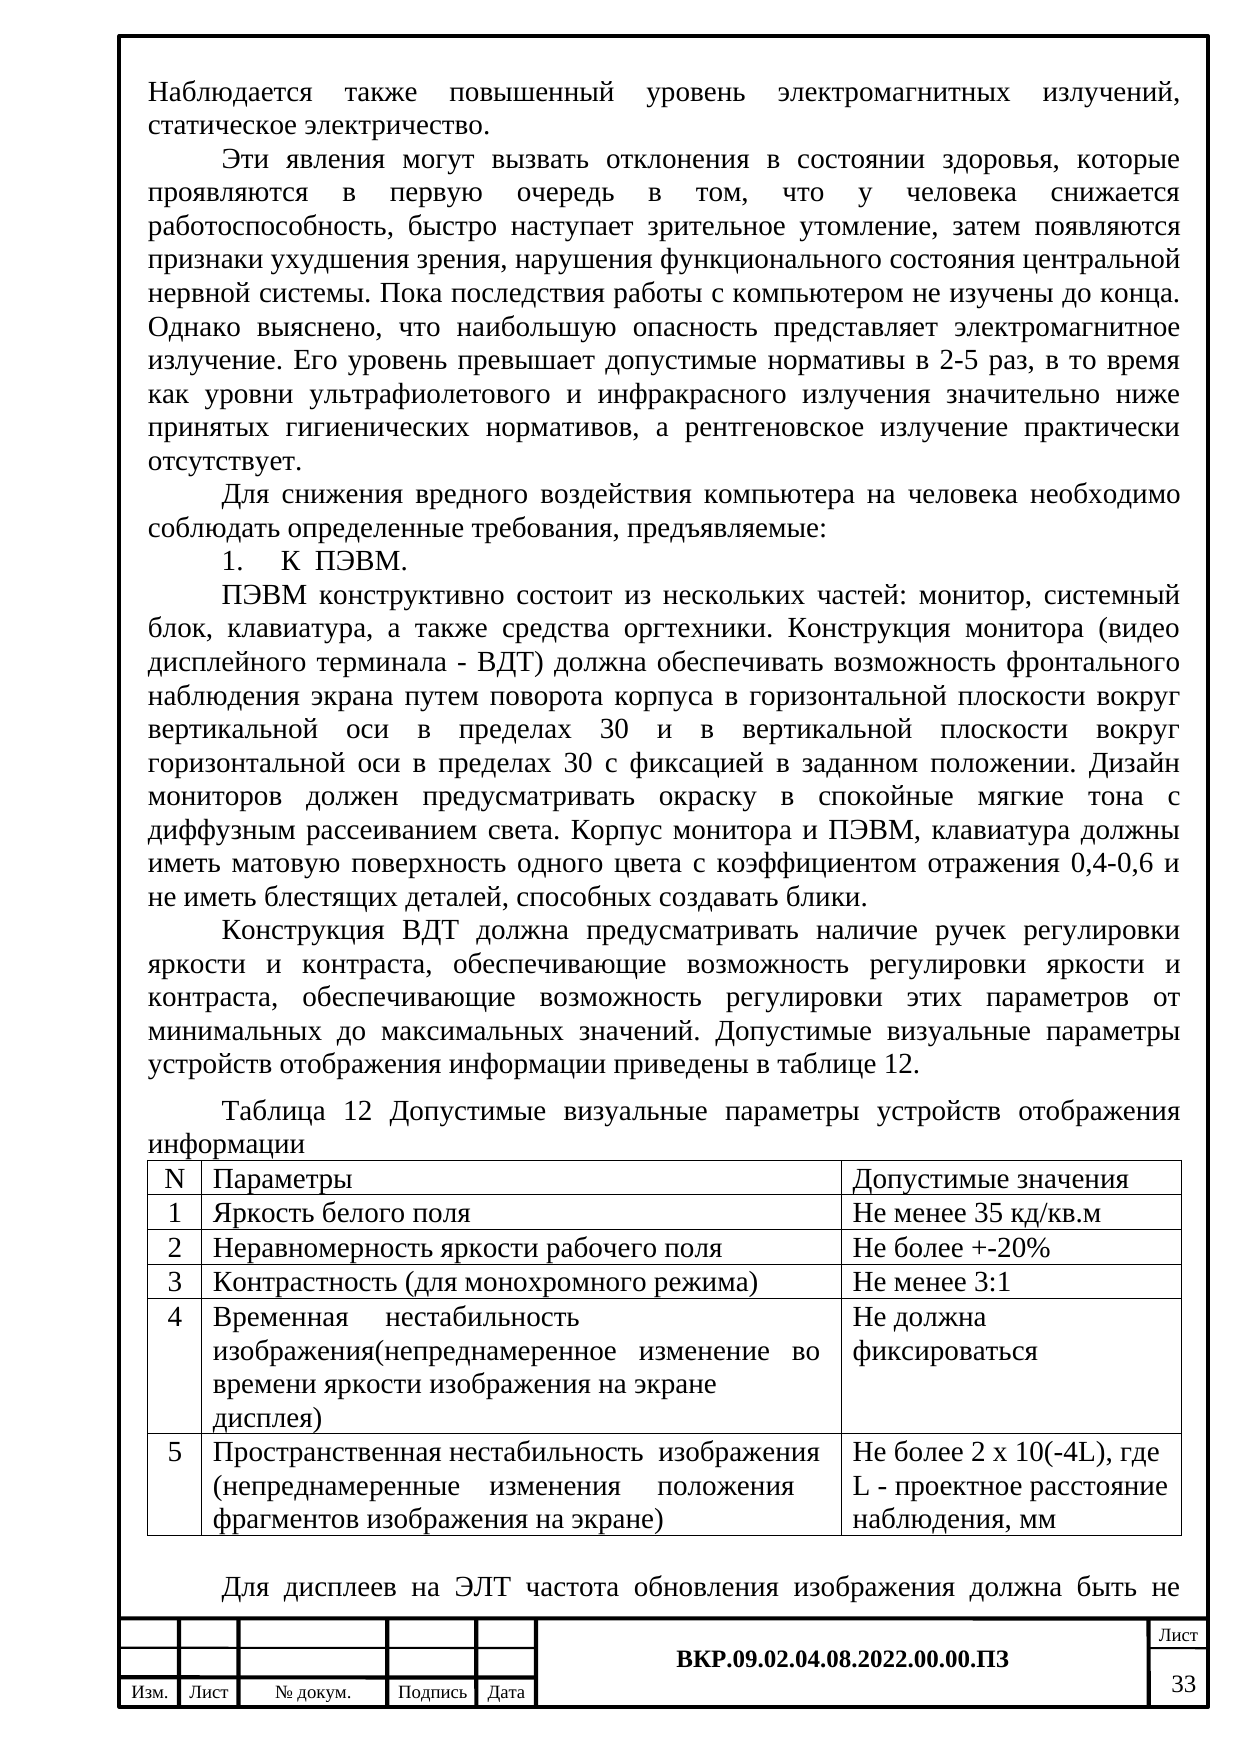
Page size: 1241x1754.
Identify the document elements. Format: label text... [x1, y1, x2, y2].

table_header Допустимые значения [842, 1161, 1181, 1194]
table_cell Не менее 3:1 [842, 1265, 1181, 1298]
table_cell Не менее 35 кд/кв.м [842, 1195, 1181, 1229]
table_cell Пространственная нестабильность изображения (непреднамеренные изменения положения фрагментов изображения на экране) [202, 1434, 841, 1535]
table_cell Неравномерность яркости рабочего поля [202, 1230, 841, 1263]
table_cell Яркость белого поля [202, 1195, 841, 1229]
text Конструкция ВДТ должна предусматривать наличие ручек регулировки яркости и контраста, обеспечивающие возможность регулировки яркости и контраста, обеспечивающие возможность регулировки этих параметров от минимальных до максимальных значений. Допустимые визуальные параметры устройств отображения информации приведены в таблице 12. [148, 912, 1181, 1080]
table_cell 5 [148, 1434, 201, 1535]
table_cell 2 [148, 1230, 201, 1263]
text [148, 74, 1181, 141]
table_header N [148, 1161, 201, 1194]
table_cell Временная нестабильность изображения(непреднамеренное изменение во времени яркости изображения на экране дисплея) [202, 1299, 841, 1433]
table_cell 1 [148, 1195, 201, 1229]
text Эти явления могут вызвать отклонения в состоянии здоровья, которые проявляются в первую очередь в том, что у человека снижается работоспособность, быстро наступает зрительное утомление, затем появляются признаки ухудшения зрения, нарушения функционального состояния центральной нервной системы. Пока последствия работы с компьютером не изучены до конца. Однако выяснено, что наибольшую опасность представляет электромагнитное излучение. Его уровень превышает допустимые нормативы в 2-5 раз, в то время как уровни ультрафиолетового и инфракрасного излучения значительно ниже принятых гигиенических нормативов, а рентгеновское излучение практически отсутствует. [148, 141, 1181, 476]
table_header Параметры [202, 1161, 841, 1194]
table_cell Не более 2 х 10(-4L), где L - проектное расстояние наблюдения, мм [842, 1434, 1181, 1535]
text Таблица 12 Допустимые визуальные параметры устройств отображения информации [148, 1093, 1181, 1160]
table_cell Не должна фиксироваться [842, 1299, 1181, 1433]
text Для снижения вредного воздействия компьютера на человека необходимо соблюдать определенные требования, предъявляемые: [148, 476, 1181, 543]
text ПЭВМ конструктивно состоит из нескольких частей: монитор, системный блок, клавиатура, а также средства оргтехники. Конструкция монитора (видео дисплейного терминала - ВДТ) должна обеспечивать возможность фронтального наблюдения экрана путем поворота корпуса в горизонтальной плоскости вокруг вертикальной оси в пределах 30 и в вертикальной плоскости вокруг горизонтальной оси в пределах 30 с фиксацией в заданном положении. Дизайн мониторов должен предусматривать окраску в спокойные мягкие тона с диффузным рассеиванием света. Корпус монитора и ПЭВМ, клавиатура должны иметь матовую поверхность одного цвета с коэффициентом отражения 0,4-0,6 и не иметь блестящих деталей, способных создавать блики. [148, 577, 1181, 912]
table_cell 4 [148, 1299, 201, 1433]
table_cell Контрастность (для монохромного режима) [202, 1265, 841, 1298]
list К ПЭВМ. [148, 543, 1181, 577]
table_cell 3 [148, 1265, 201, 1298]
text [148, 1569, 1181, 1603]
table_cell Не более +-20% [842, 1230, 1181, 1263]
